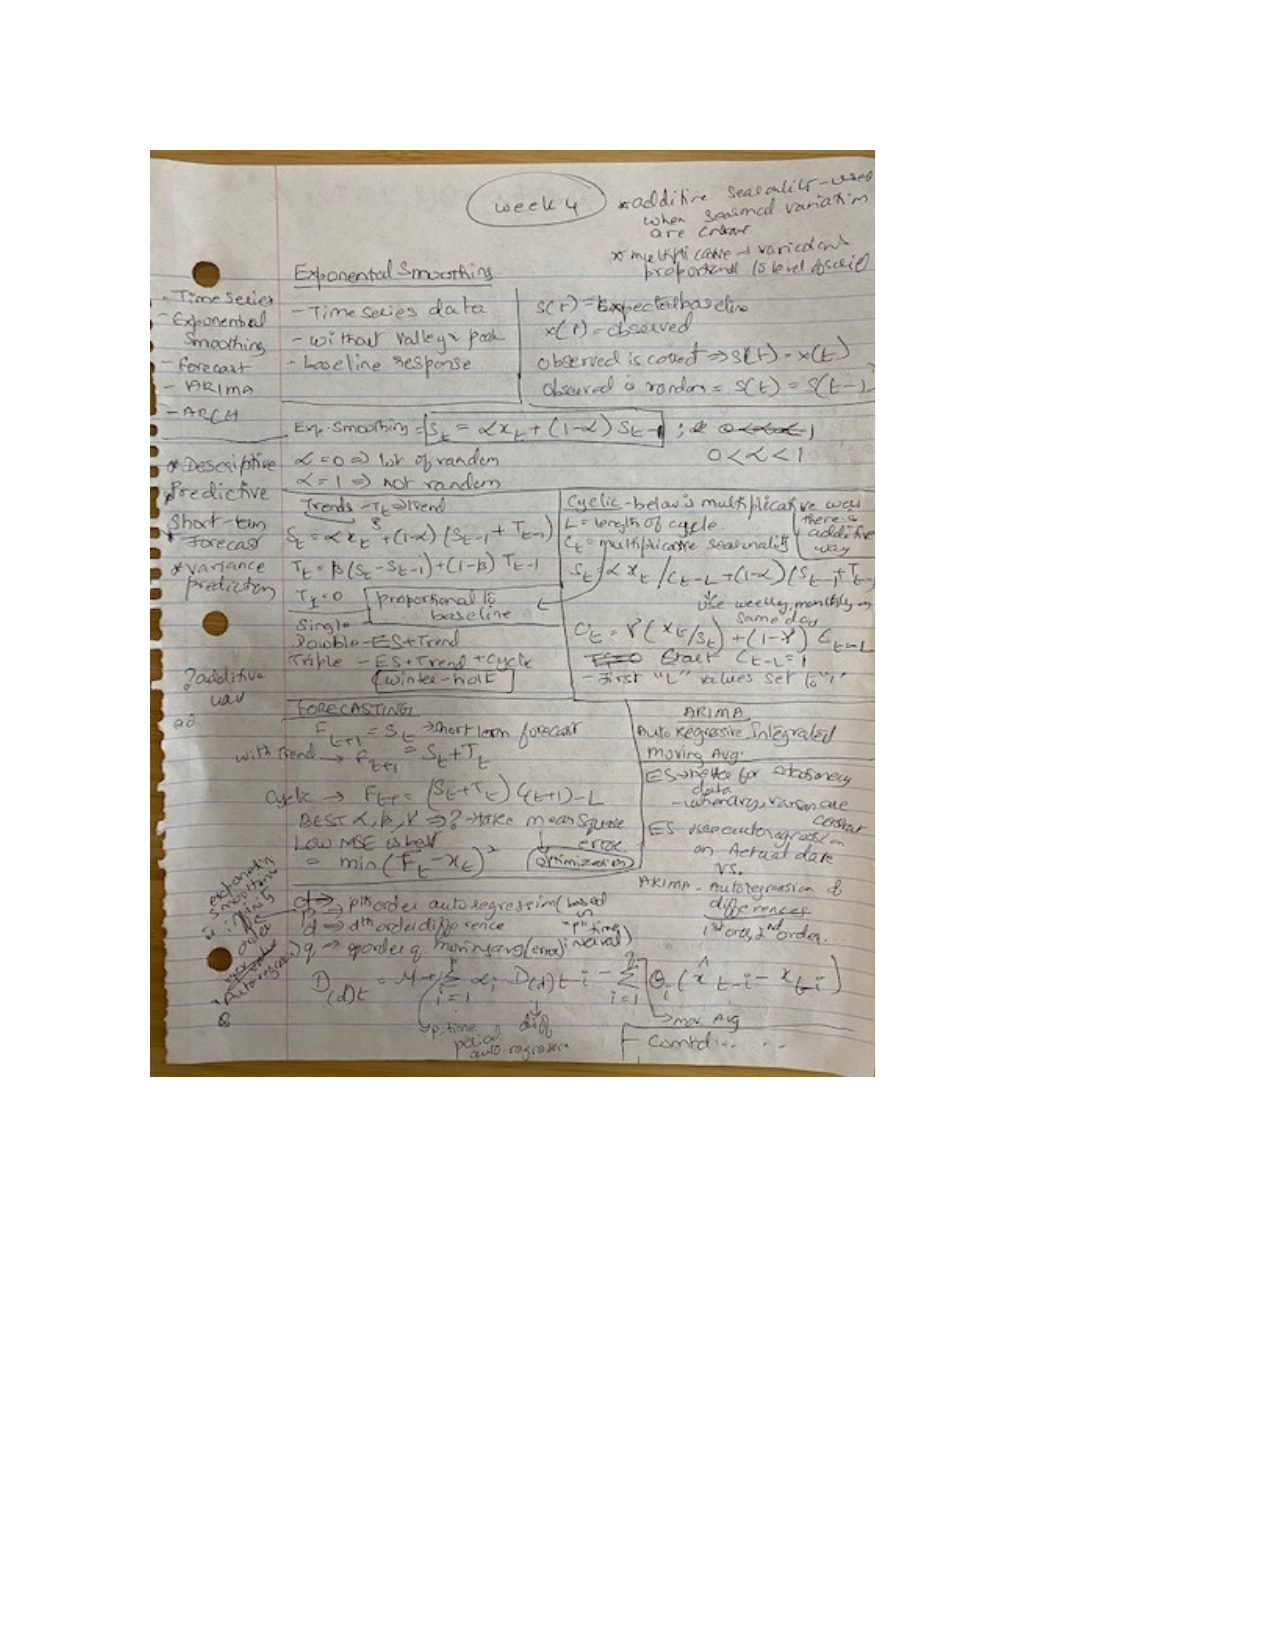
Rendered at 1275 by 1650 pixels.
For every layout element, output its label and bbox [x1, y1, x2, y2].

picture [150, 150, 876, 1077]
